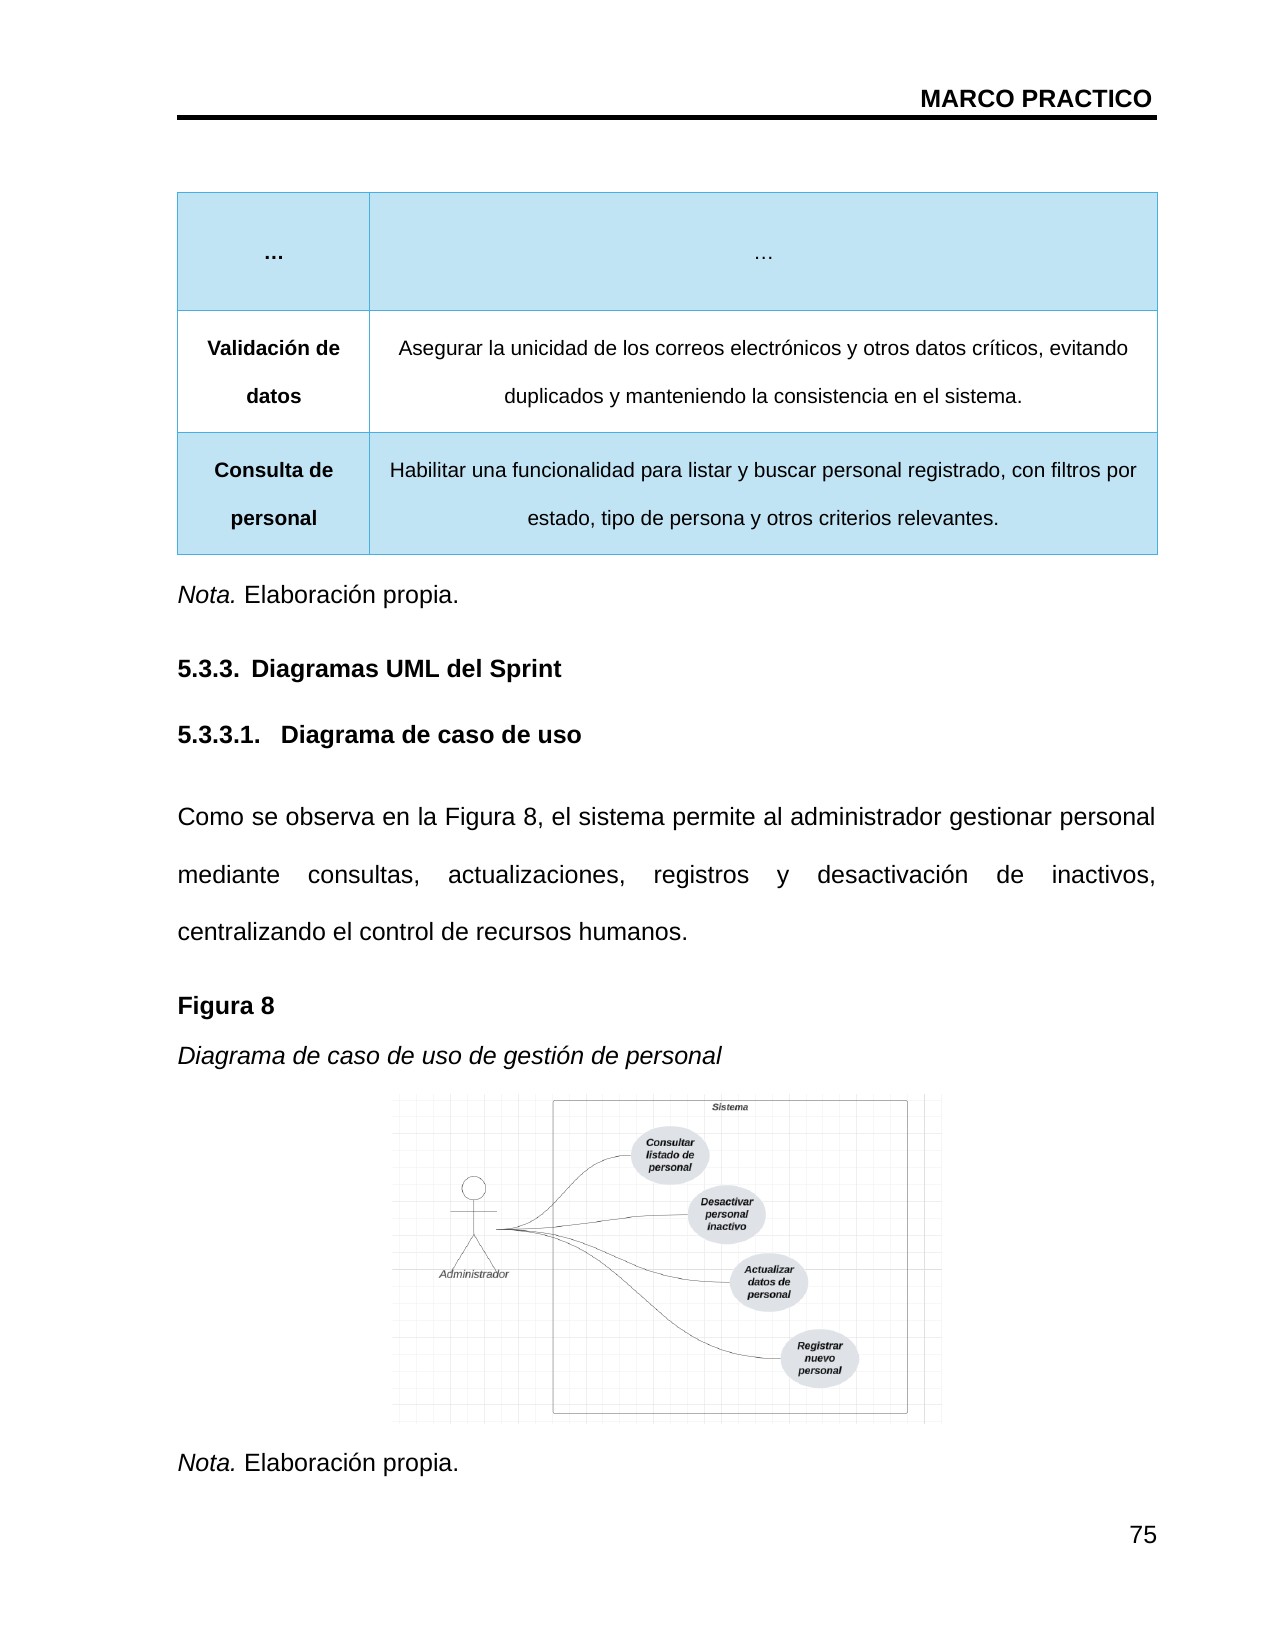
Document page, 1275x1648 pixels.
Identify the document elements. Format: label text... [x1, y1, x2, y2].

table_cell Consulta de personal [178, 433, 369, 554]
table_cell Validación de datos [178, 311, 369, 432]
subtitle Diagramas UML del Sprint [177, 654, 1157, 683]
subtitle Diagrama de caso de uso [177, 720, 1157, 748]
table_cell Asegurar la unicidad de los correos electrónicos y otros datos críticos, evitando duplicados y manteniendo la consistencia en el sistema. [370, 311, 1157, 432]
table_cell Habilitar una funcionalidad para listar y buscar personal registrado, con filtros por estado, tipo de persona y otros criterios relevantes. [370, 433, 1157, 554]
text Nota. Elaboración propia. [177, 580, 1157, 608]
table_cell … [370, 193, 1157, 310]
picture [392, 1094, 942, 1424]
text Como se observa en la Figura 8, el sistema permite al administrador gestionar personal mediante consultas, actualizaciones, registros y desactivación de inactivos, centralizando el control de recursos humanos. [177, 802, 1157, 946]
text Diagrama de caso de uso de gestión de personal [177, 1041, 1157, 1070]
table_cell … [178, 193, 369, 310]
text Figura 8 [177, 991, 1157, 1020]
text Nota. Elaboración propia. [177, 1448, 1157, 1477]
